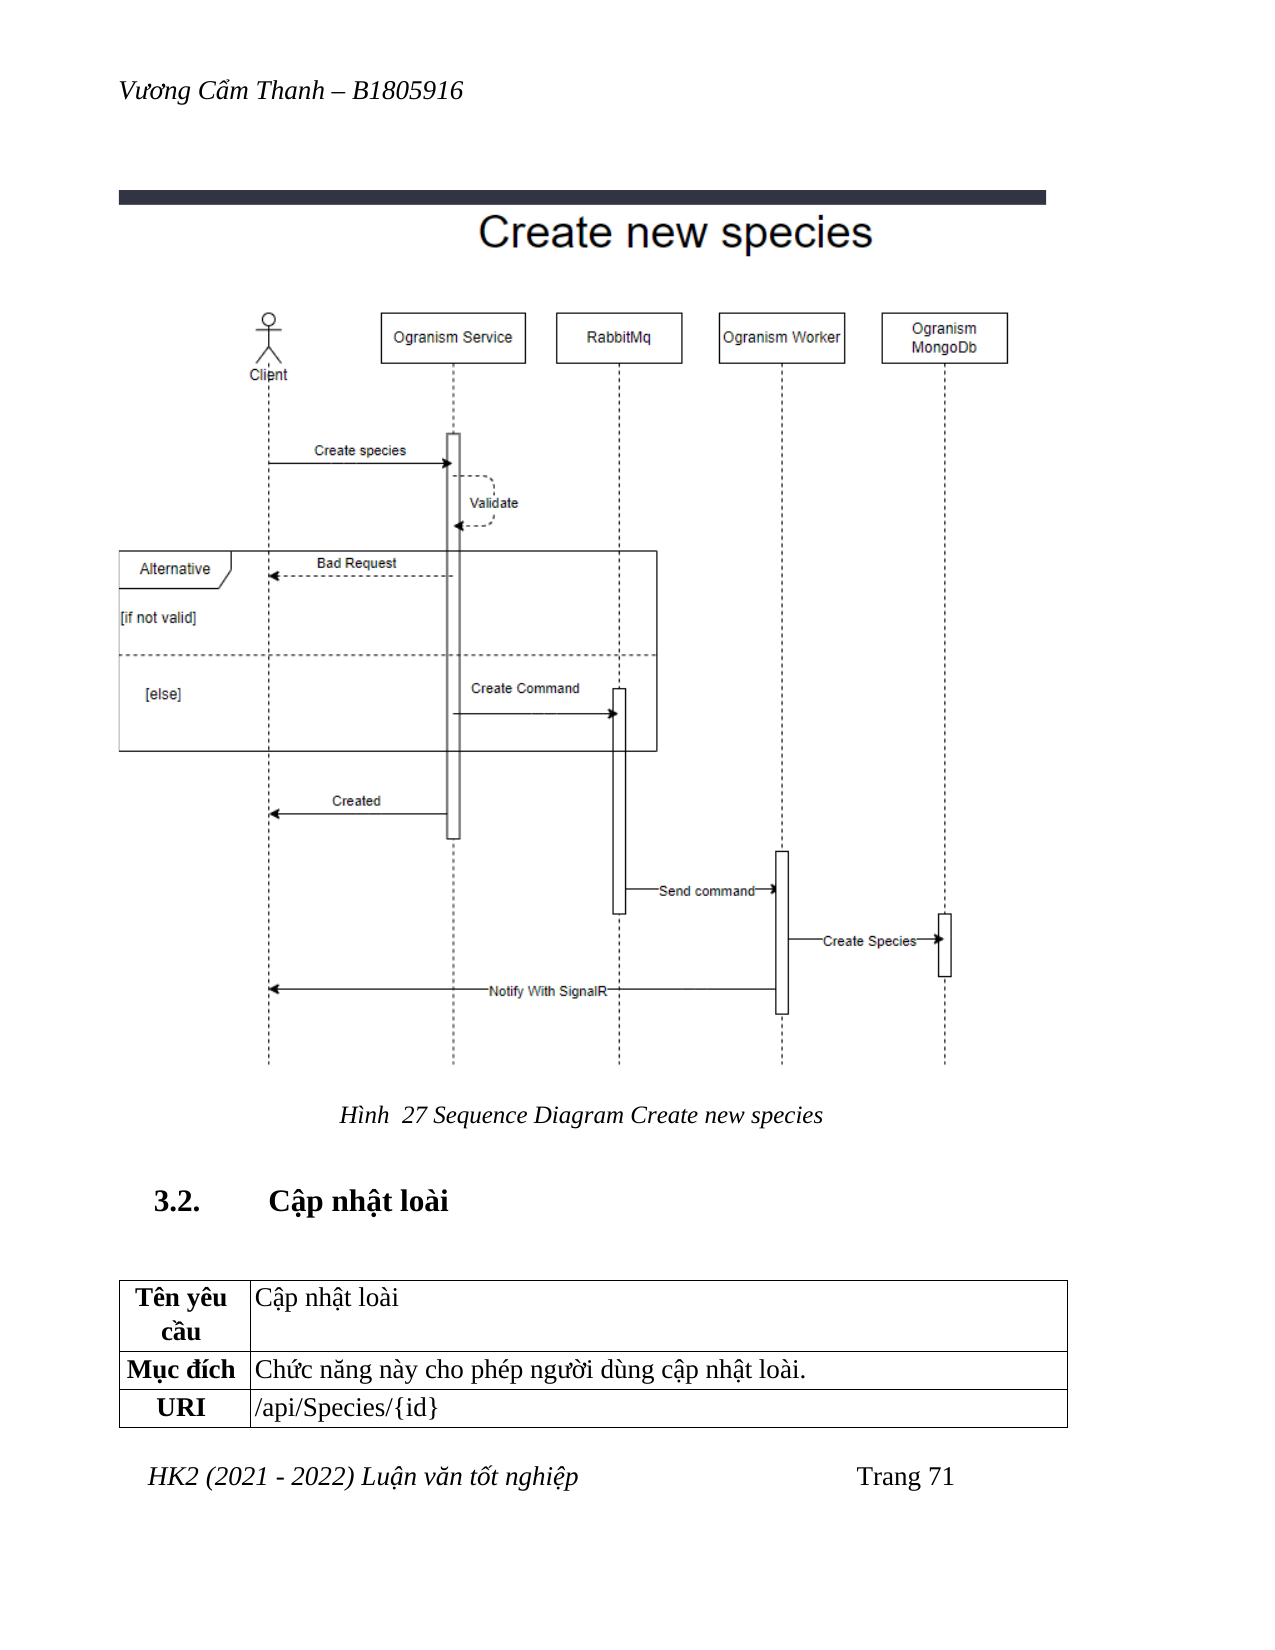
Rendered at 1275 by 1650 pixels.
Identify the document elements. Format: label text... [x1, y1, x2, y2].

subtitle Cập nhật loài [148, 1183, 1157, 1219]
table_cell URI [120, 1390, 250, 1427]
picture [118, 190, 1047, 1095]
table_cell /api/Species/{id} [251, 1390, 1067, 1427]
table_header Cập nhật loài [251, 1281, 1067, 1351]
table_cell Mục đích [120, 1352, 250, 1389]
table_cell Chức năng này cho phép người dùng cập nhật loài. [251, 1352, 1067, 1389]
table_header Tên yêu cầu [120, 1281, 250, 1351]
